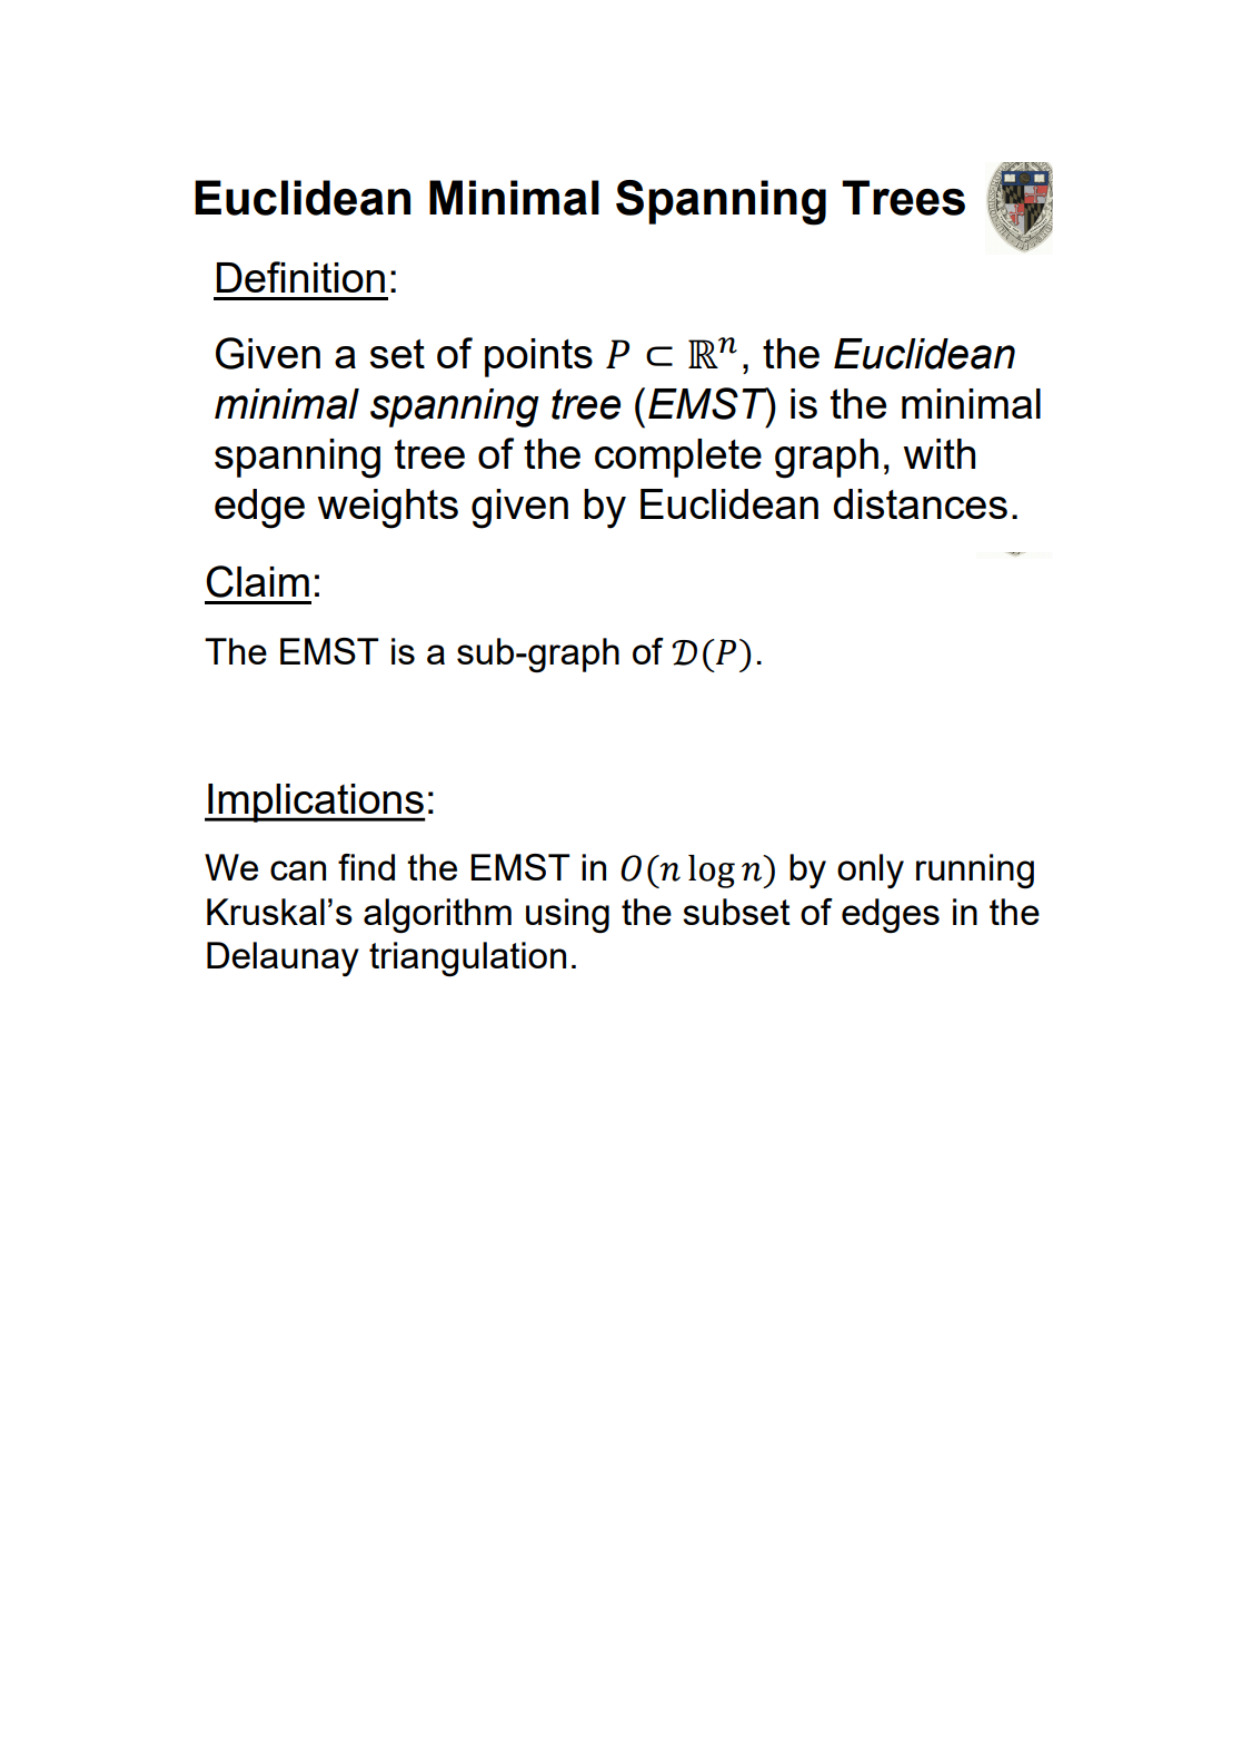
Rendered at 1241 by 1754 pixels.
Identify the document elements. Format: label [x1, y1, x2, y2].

picture [187, 552, 1053, 993]
picture [187, 162, 1053, 538]
